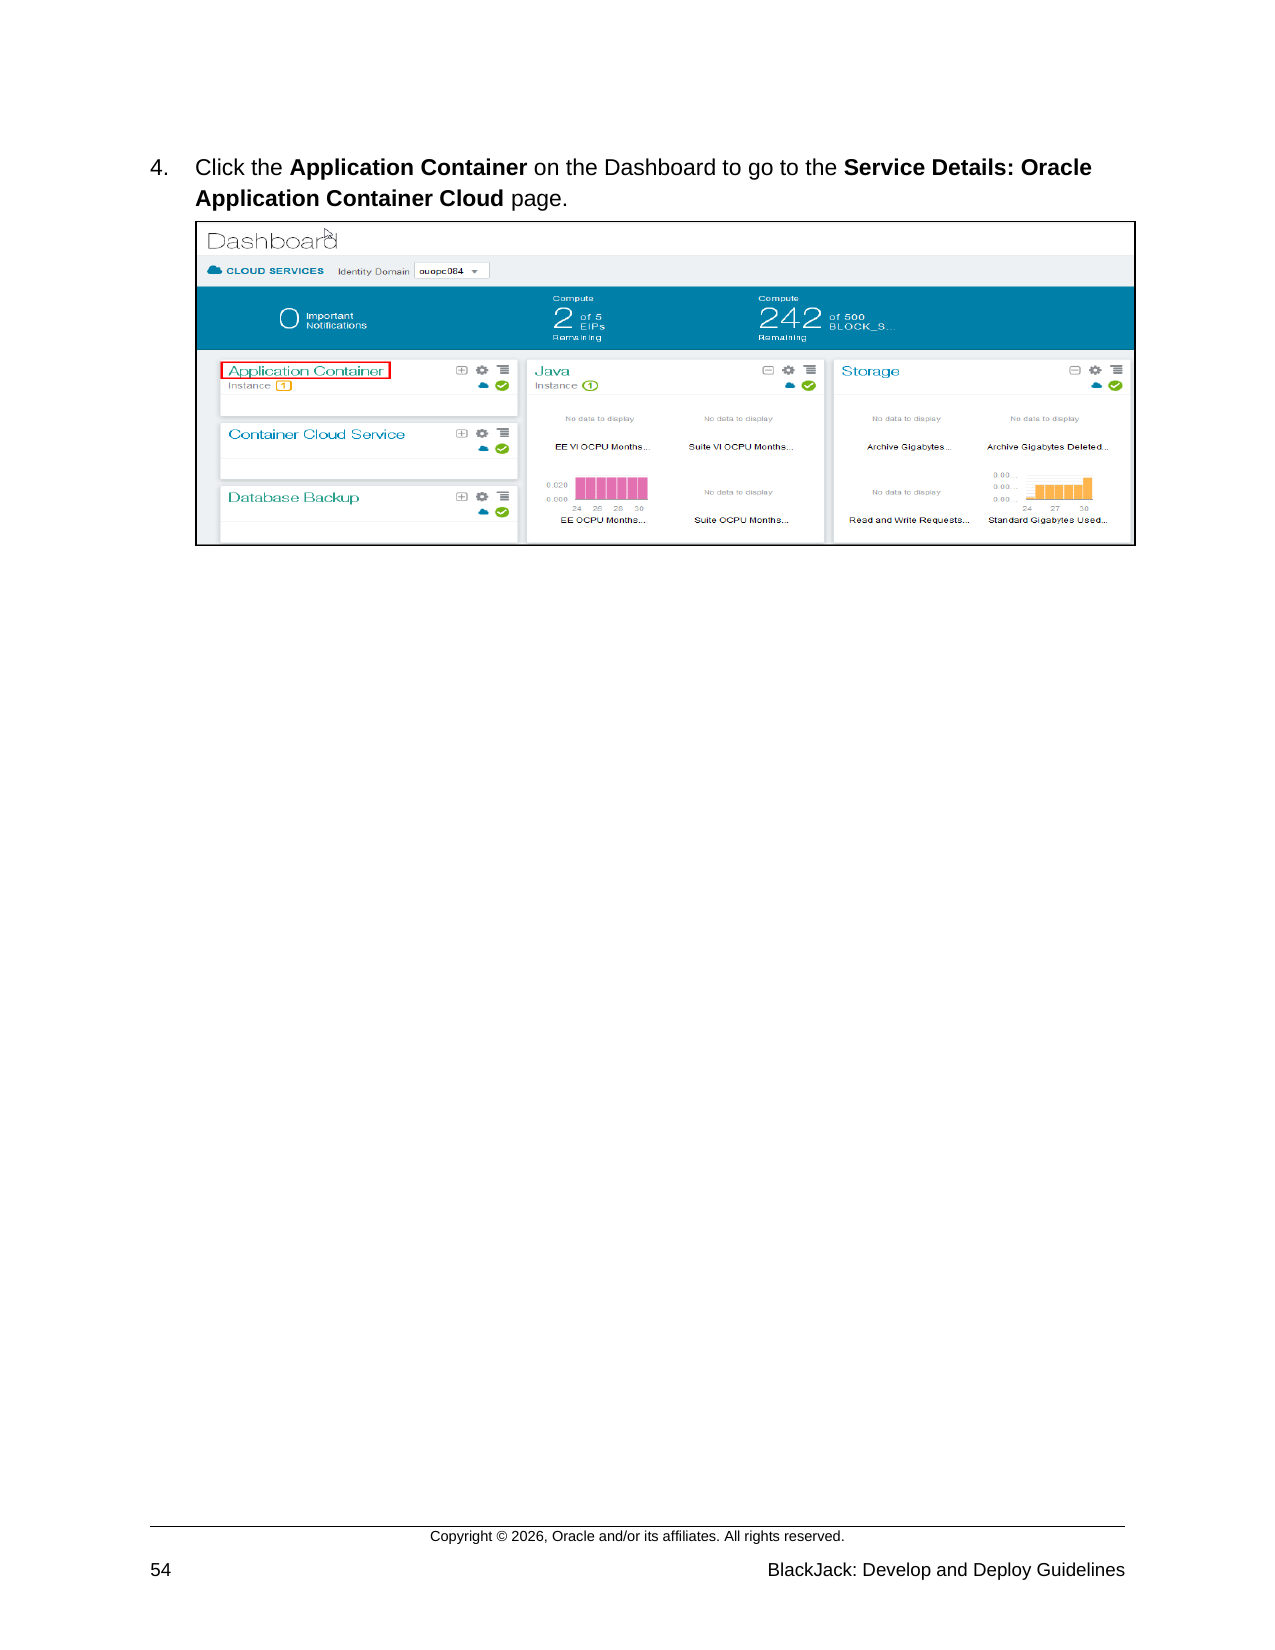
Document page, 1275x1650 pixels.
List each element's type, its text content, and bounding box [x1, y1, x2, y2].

picture [196, 222, 1134, 286]
text Click the Application Container on the Dashboard to go to the Service Details: Oracle Application Container Cloud page. [150, 154, 1125, 211]
picture [196, 351, 1134, 545]
